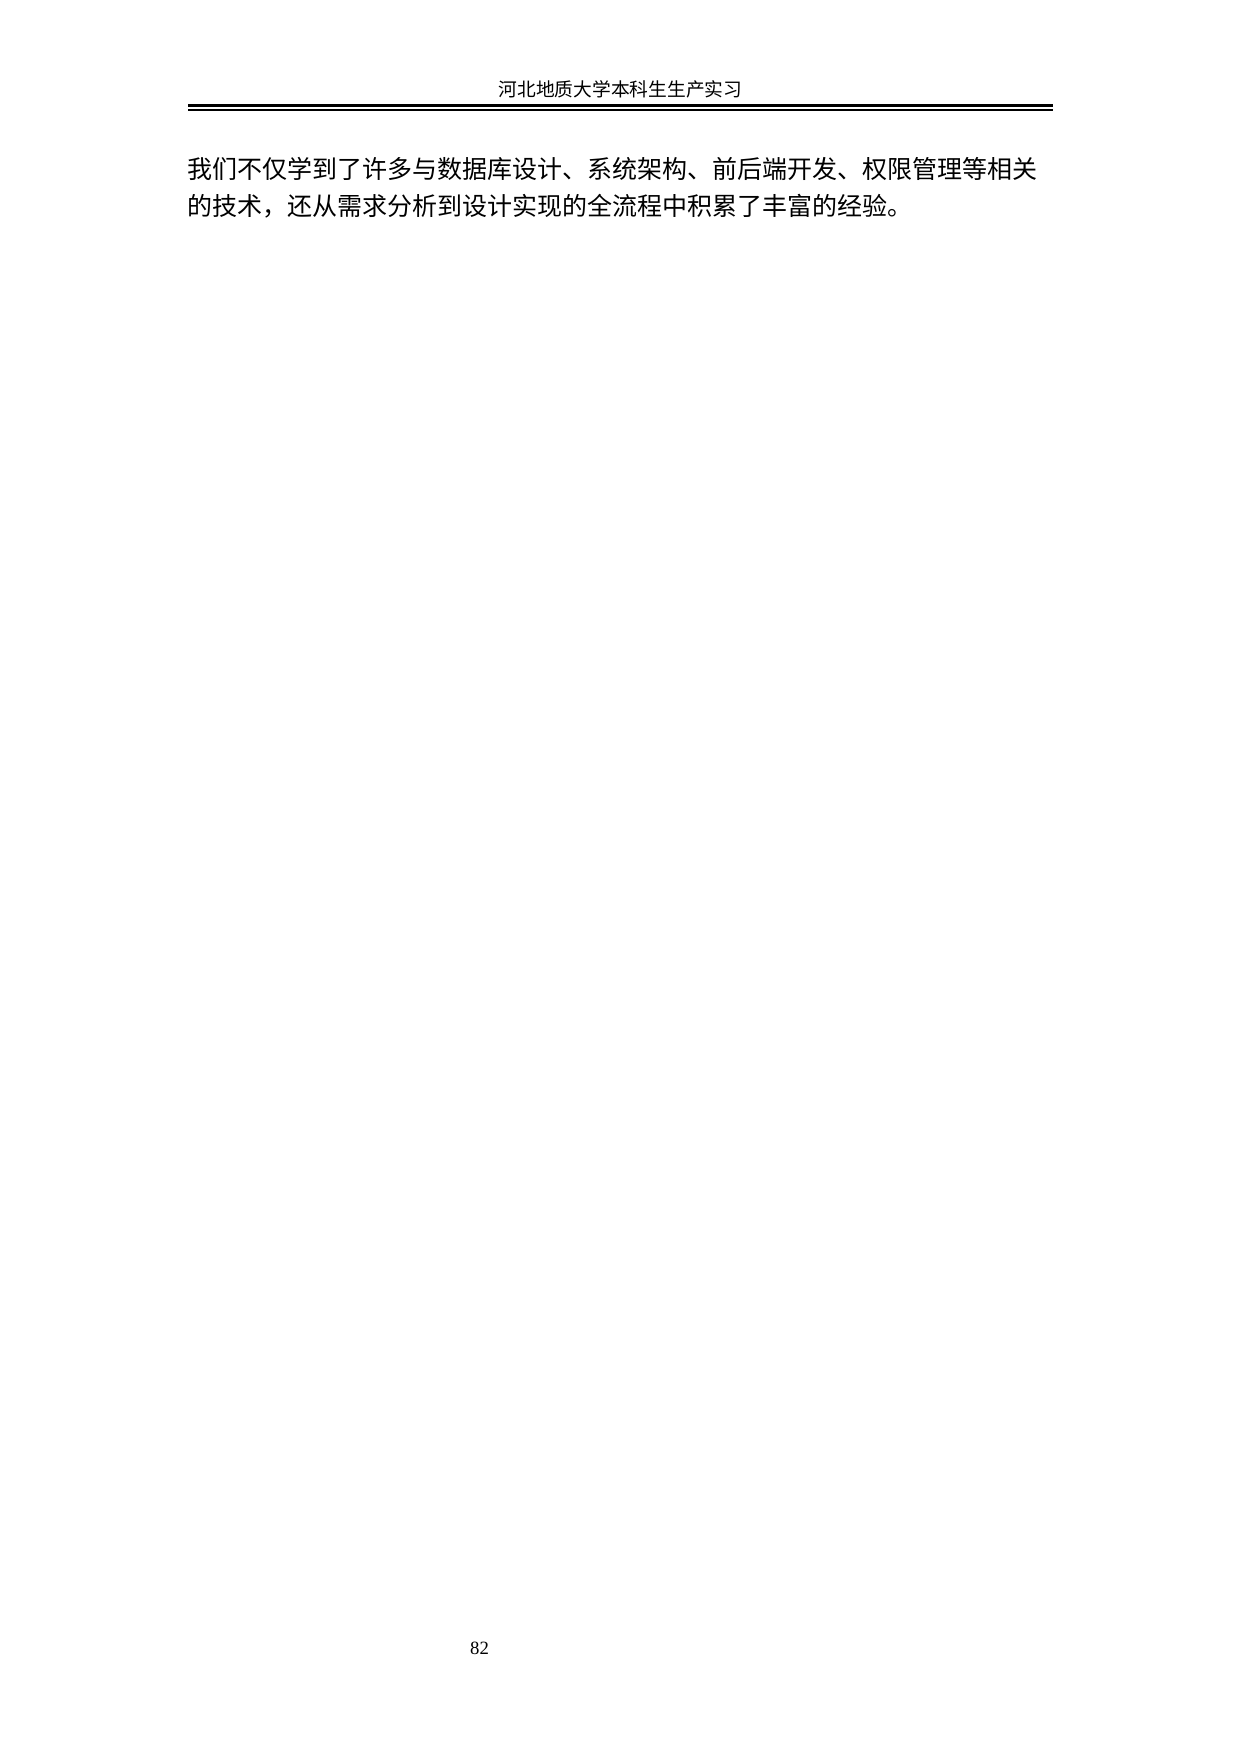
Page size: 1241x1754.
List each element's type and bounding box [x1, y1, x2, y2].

text [187, 150, 1053, 222]
